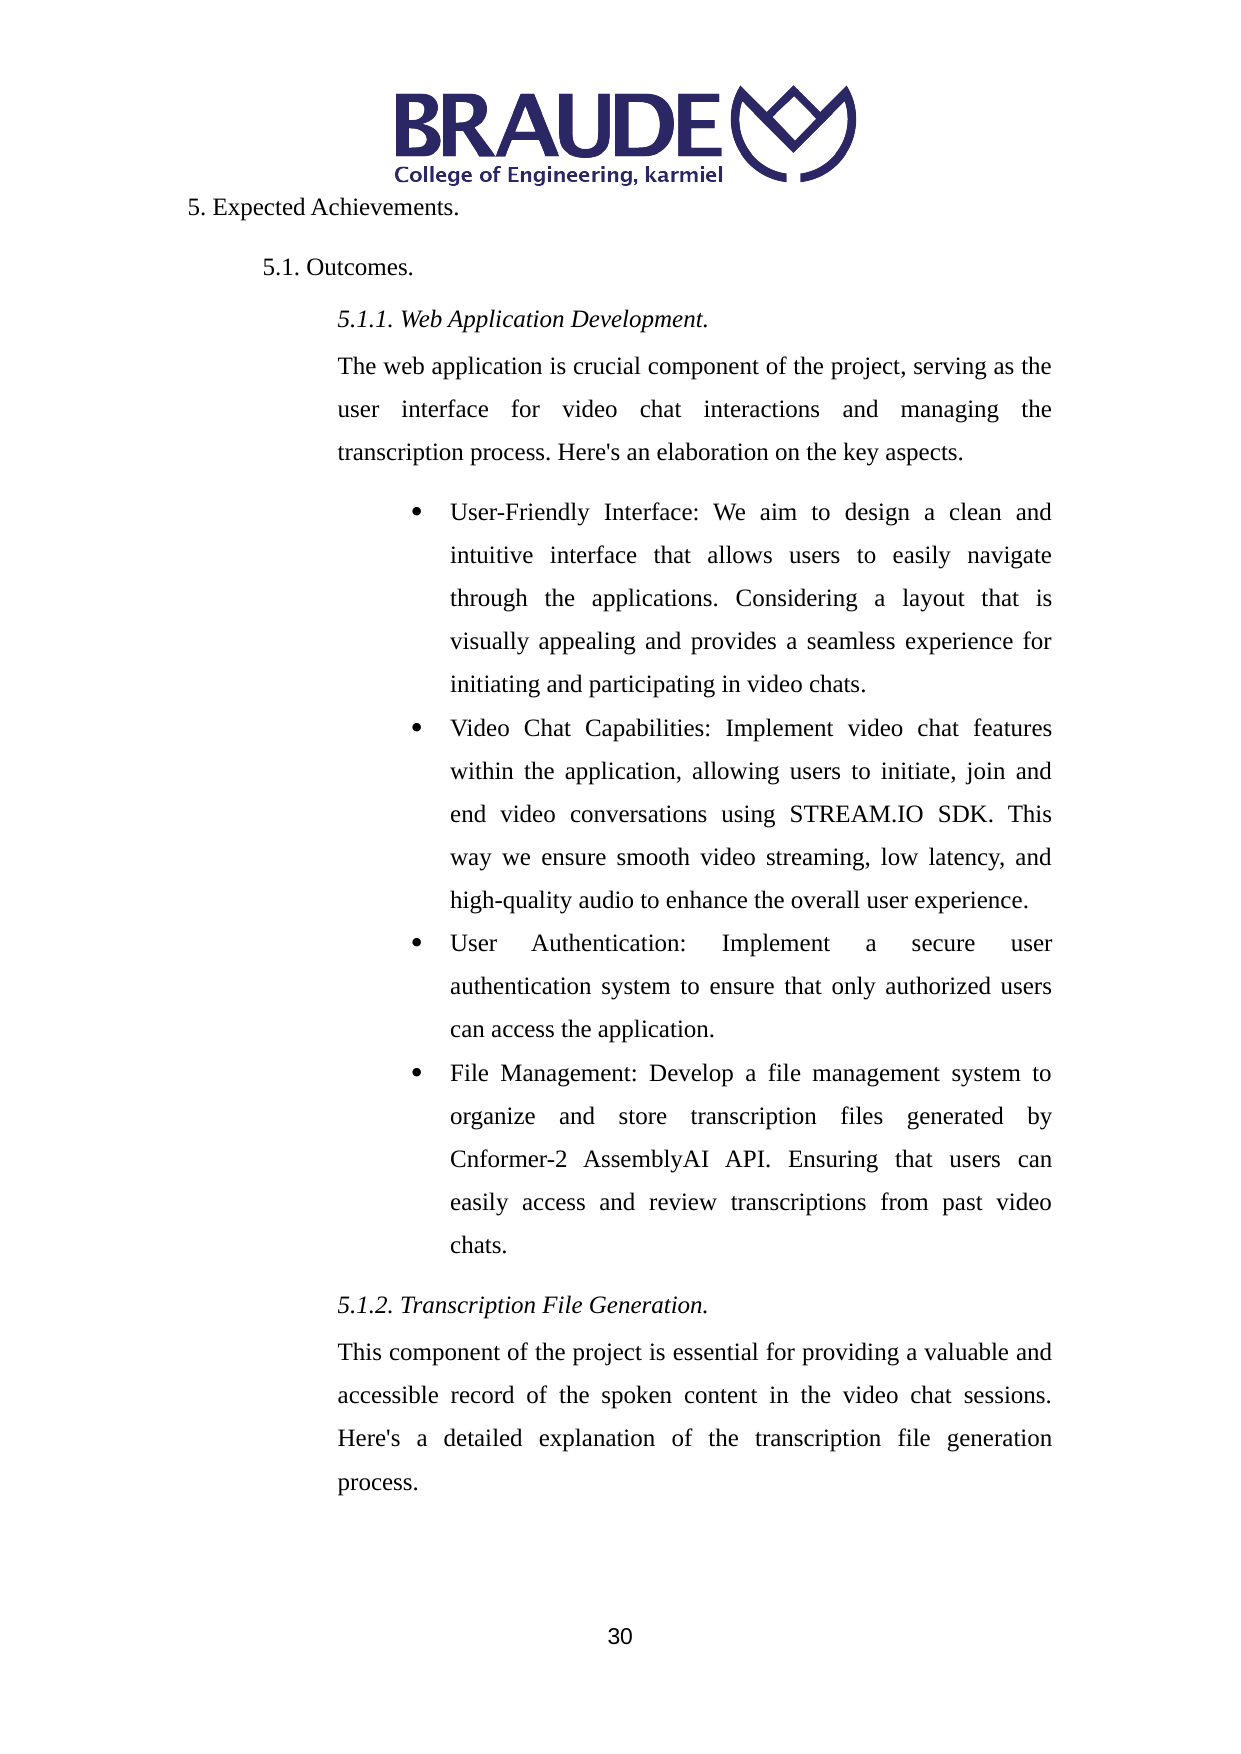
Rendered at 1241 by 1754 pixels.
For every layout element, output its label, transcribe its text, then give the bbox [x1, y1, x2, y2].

text This component of the project is essential for providing a valuable and accessible record of the spoken content in the video chat sessions. Here's a detailed explanation of the transcription file generation process. [337, 1337, 1053, 1495]
picture [369, 73, 871, 193]
subtitle 5.1.2. Transcription File Generation. [262, 1290, 1053, 1319]
list User-Friendly Interface: We aim to design a clean and intuitive interface that allows users to easily navigate through the applications. Considering a layout that is visually appealing and provides a seamless experience for initiating and participating in video chats. [412, 497, 1053, 698]
list Video Chat Capabilities: Implement video chat features within the application, allowing users to initiate, join and end video conversations using STREAM.IO SDK. This way we ensure smooth video streaming, low latency, and high-quality audio to enhance the overall user experience. [412, 713, 1053, 914]
list File Management: Develop a file management system to organize and store transcription files generated by Cnformer-2 AssemblyAI API. Ensuring that users can easily access and review transcriptions from past video chats. [412, 1058, 1053, 1259]
subtitle 5.1.1. Web Application Development. [187, 304, 1053, 332]
subtitle 5. Expected Achievements. [187, 192, 1053, 221]
list User Authentication: Implement a secure user authentication system to ensure that only authorized users can access the application. [412, 928, 1053, 1043]
text The web application is crucial component of the project, serving as the user interface for video chat interactions and managing the transcription process. Here's an elaboration on the key aspects. [337, 351, 1053, 466]
subtitle 5.1. Outcomes. [187, 252, 1053, 281]
